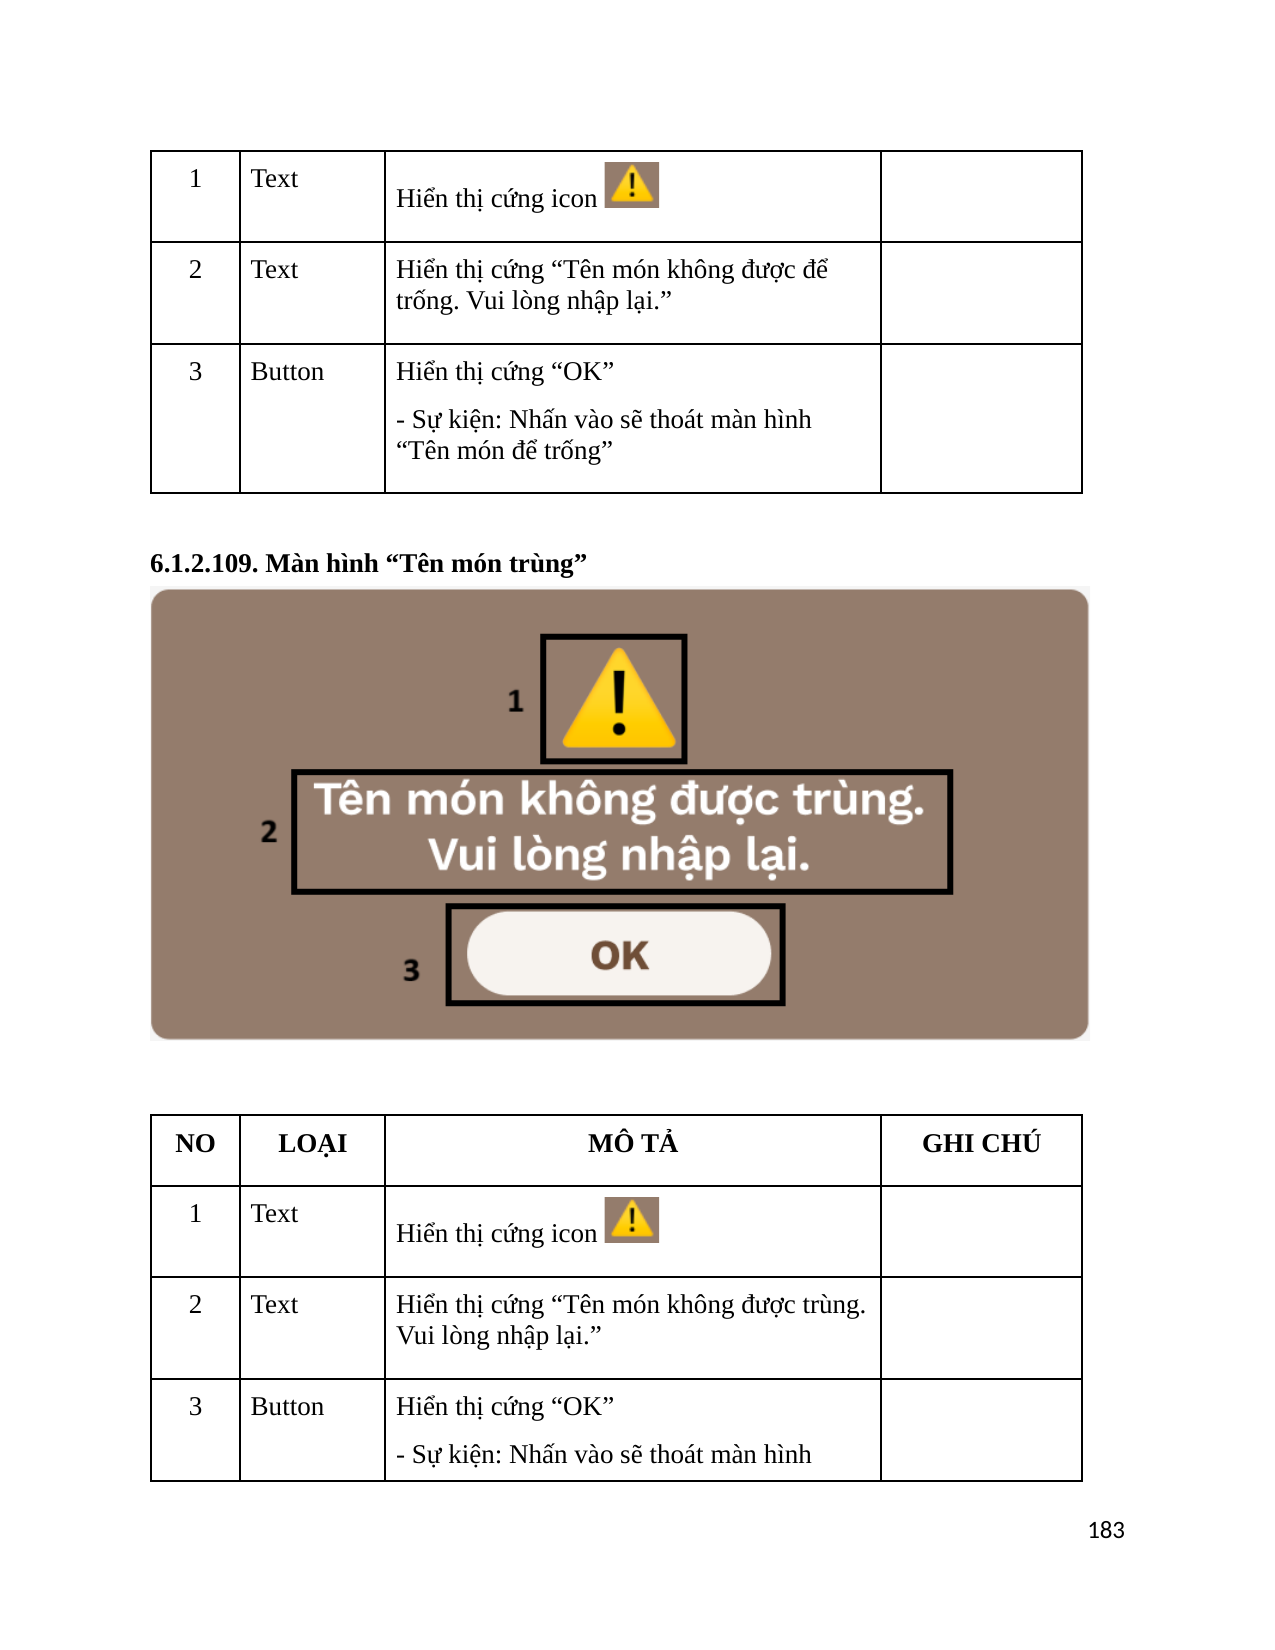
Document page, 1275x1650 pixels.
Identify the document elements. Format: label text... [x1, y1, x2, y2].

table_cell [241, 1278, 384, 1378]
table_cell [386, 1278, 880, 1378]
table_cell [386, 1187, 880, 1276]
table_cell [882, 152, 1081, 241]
subtitle 6.1.2.109. Màn hình “Tên món trùng” [150, 547, 1125, 578]
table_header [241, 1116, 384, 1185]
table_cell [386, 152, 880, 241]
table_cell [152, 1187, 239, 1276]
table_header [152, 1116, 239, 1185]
picture [604, 1197, 660, 1243]
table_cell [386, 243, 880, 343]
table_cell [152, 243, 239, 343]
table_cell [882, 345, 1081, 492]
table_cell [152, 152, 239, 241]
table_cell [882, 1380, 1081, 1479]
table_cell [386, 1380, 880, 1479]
picture [150, 586, 1091, 1041]
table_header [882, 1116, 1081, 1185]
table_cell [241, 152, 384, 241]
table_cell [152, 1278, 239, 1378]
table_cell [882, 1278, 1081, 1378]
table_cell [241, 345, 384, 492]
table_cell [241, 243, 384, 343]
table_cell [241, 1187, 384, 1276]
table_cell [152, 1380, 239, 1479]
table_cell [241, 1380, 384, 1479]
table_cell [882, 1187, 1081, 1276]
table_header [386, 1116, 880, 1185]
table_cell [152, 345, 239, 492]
picture [604, 162, 660, 208]
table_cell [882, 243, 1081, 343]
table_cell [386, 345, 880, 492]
